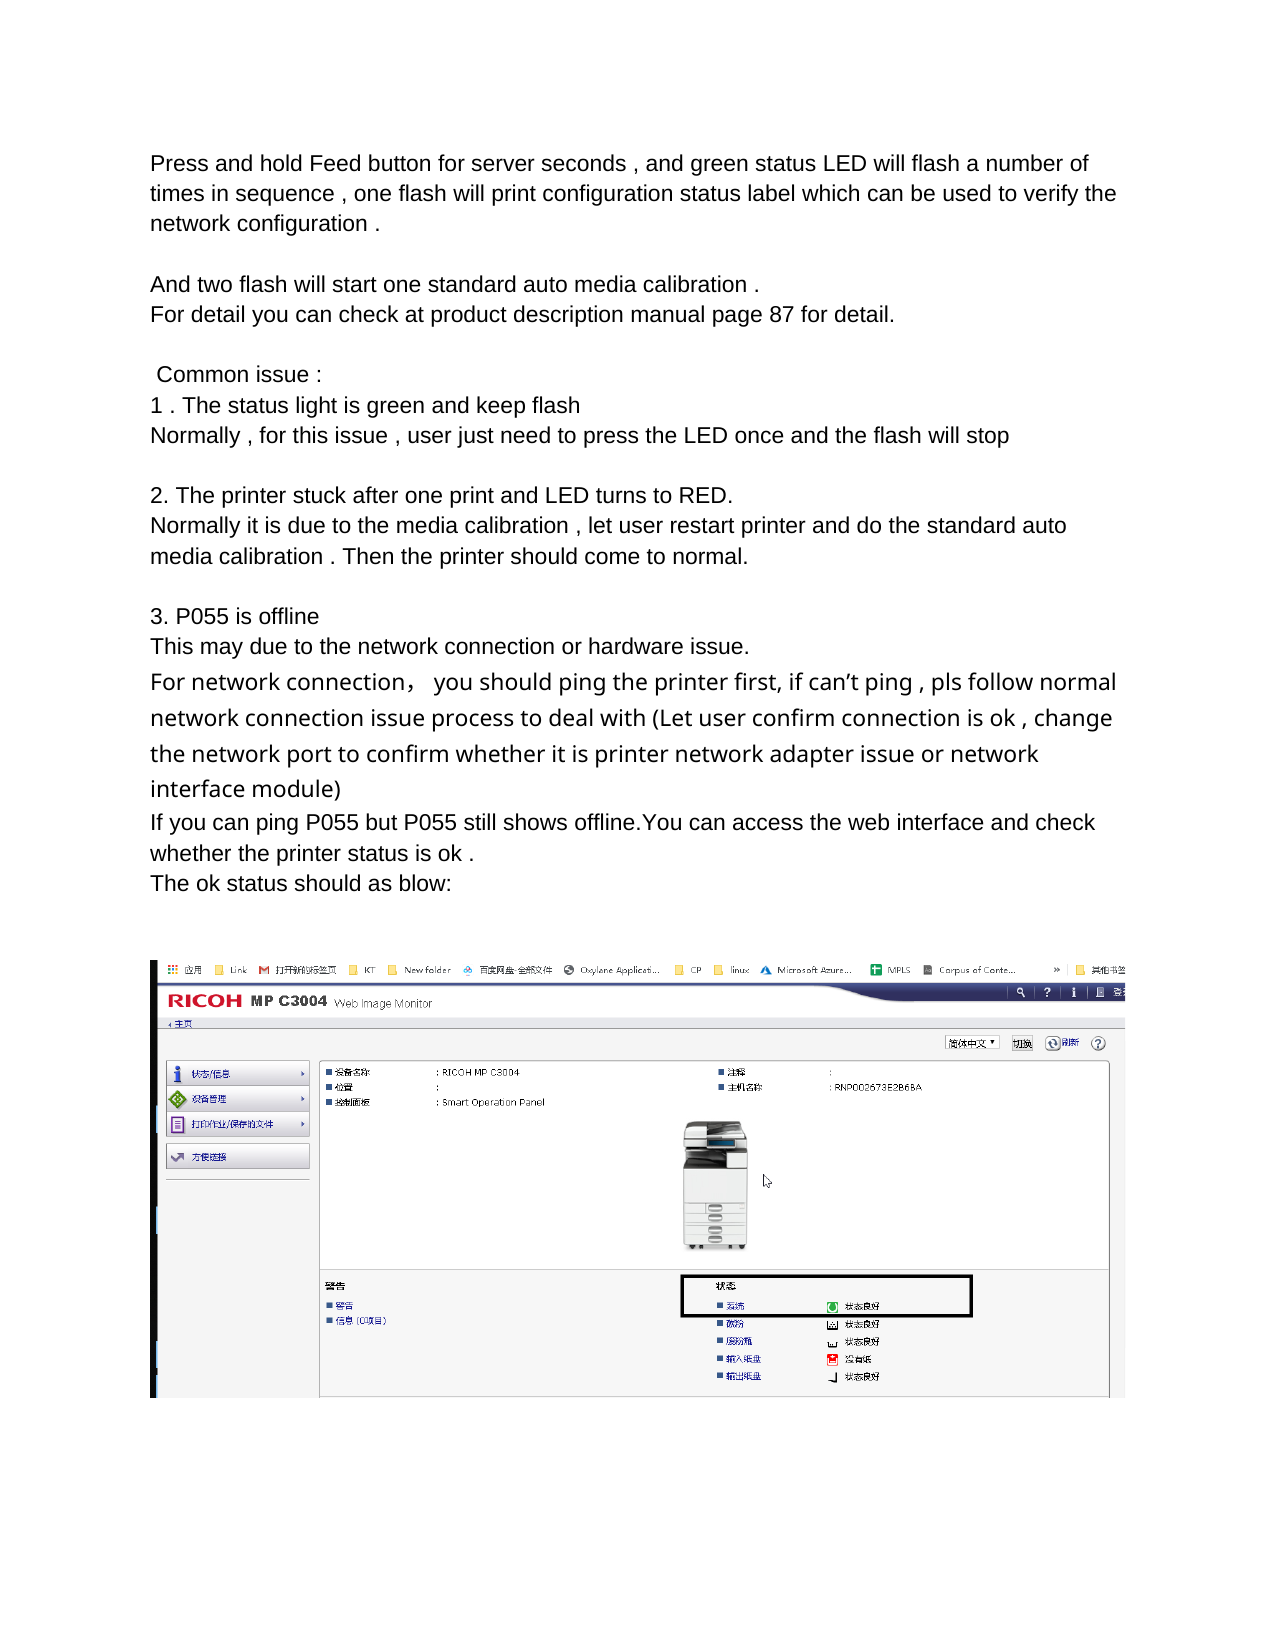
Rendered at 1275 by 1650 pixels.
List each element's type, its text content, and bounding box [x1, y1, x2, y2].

text Common issue : [150, 361, 1125, 388]
text Normally , for this issue , user just need to press the LED once and the flash will stop [150, 422, 1125, 448]
text For detail you can check at product description manual page 87 for detail. [150, 301, 1125, 327]
text 2. The printer stuck after one print and LED turns to RED. [150, 482, 1125, 509]
text This may due to the network connection or hardware issue. [150, 633, 1125, 660]
picture [150, 960, 1125, 1398]
text Press and hold Feed button for server seconds , and green status LED will flash a number of times in sequence , one flash will print configuration status label which can be used to verify the network configuration . [150, 150, 1125, 237]
text If you can ping P055 but P055 still shows offline.You can access the web interface and check whether the printer status is ok . [150, 809, 1125, 866]
text The ok status should as blow: [150, 870, 1125, 896]
text Normally it is due to the media calibration , let user restart printer and do the standard auto media calibration . Then the printer should come to normal. [150, 512, 1125, 569]
text 3. P055 is offline [150, 603, 1125, 629]
text For network connection， you should ping the printer first, if can’t ping , pls follow normal network connection issue process to deal with (Let user confirm connection is ok , change the network port to confirm whether it is printer network adapter issue or network interface module) [150, 663, 1125, 805]
text And two flash will start one standard auto media calibration . [150, 271, 1125, 297]
text 1 . The status light is green and keep flash [150, 392, 1125, 418]
